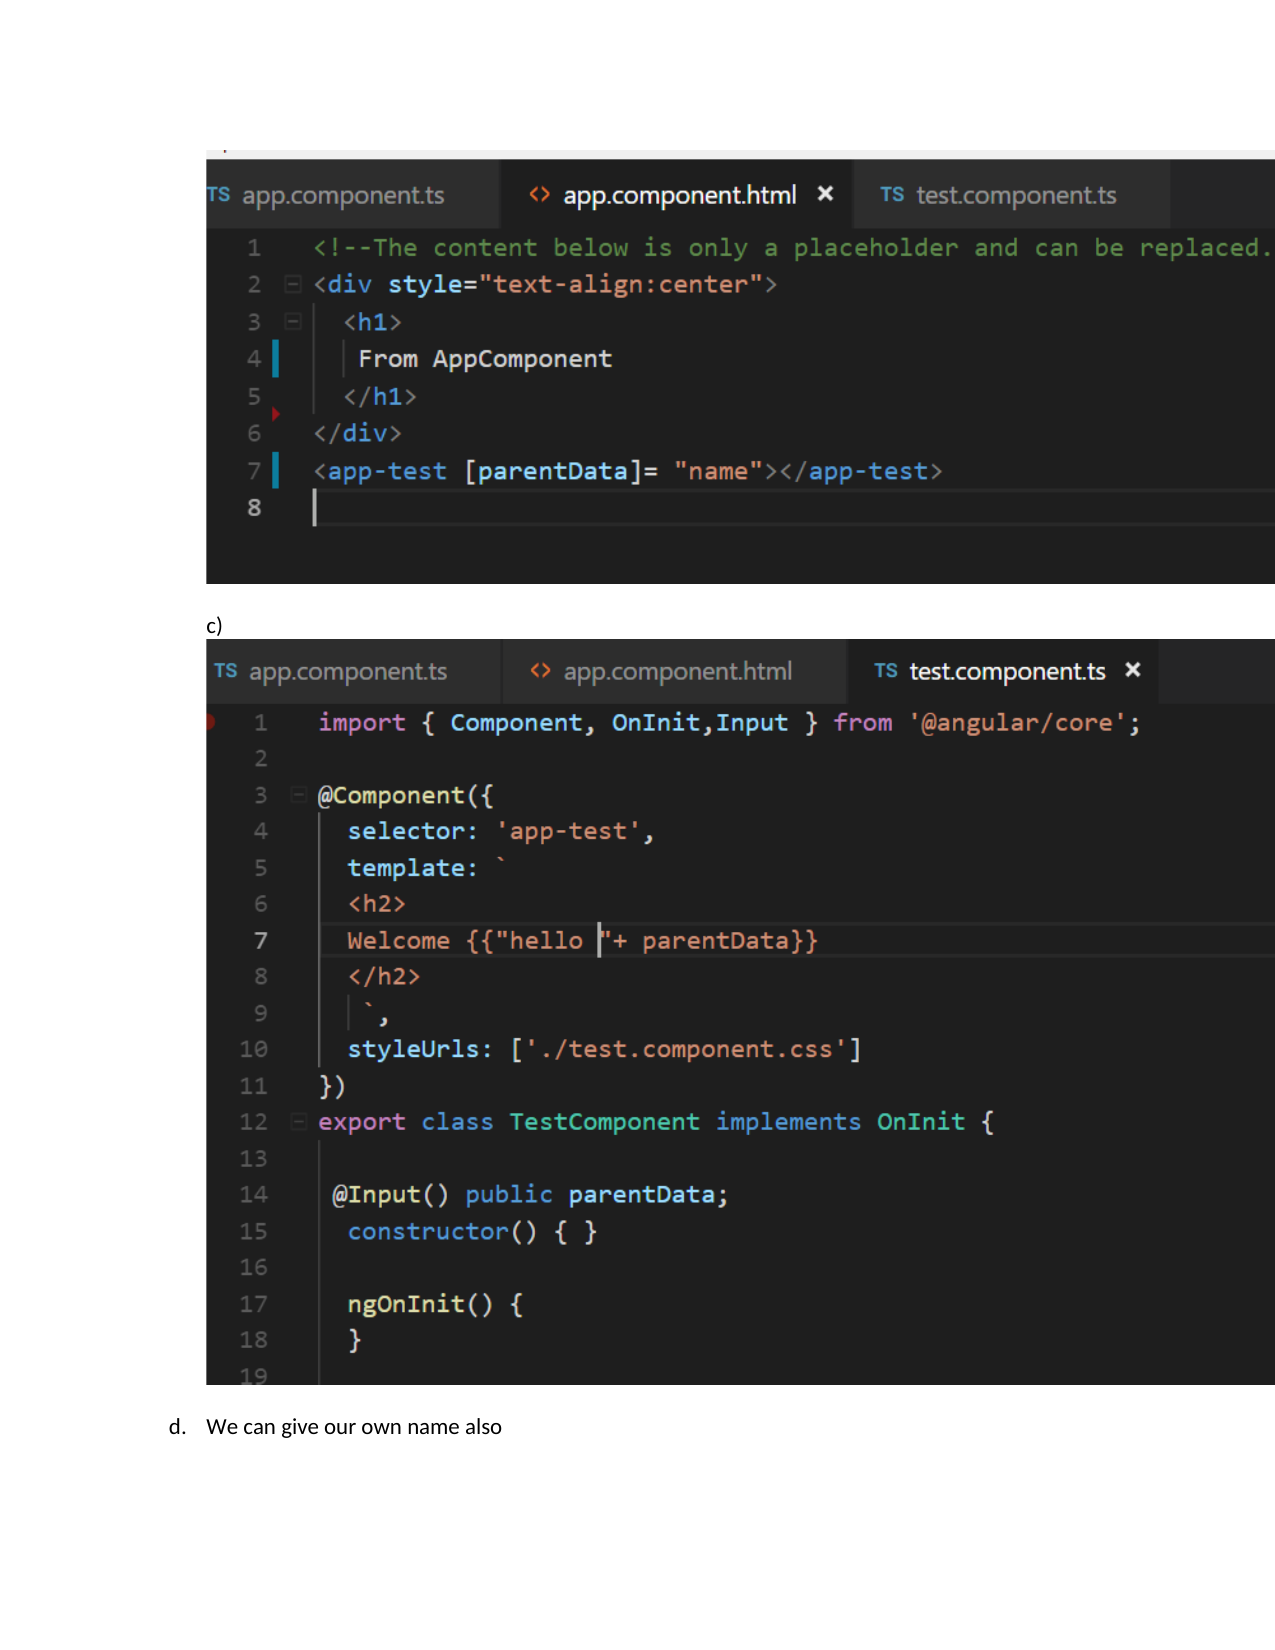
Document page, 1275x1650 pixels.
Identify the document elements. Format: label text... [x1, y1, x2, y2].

text c) [206, 611, 1125, 639]
list We can give our own name also [169, 1412, 1125, 1440]
picture [206, 150, 1275, 584]
picture [206, 639, 1275, 1385]
